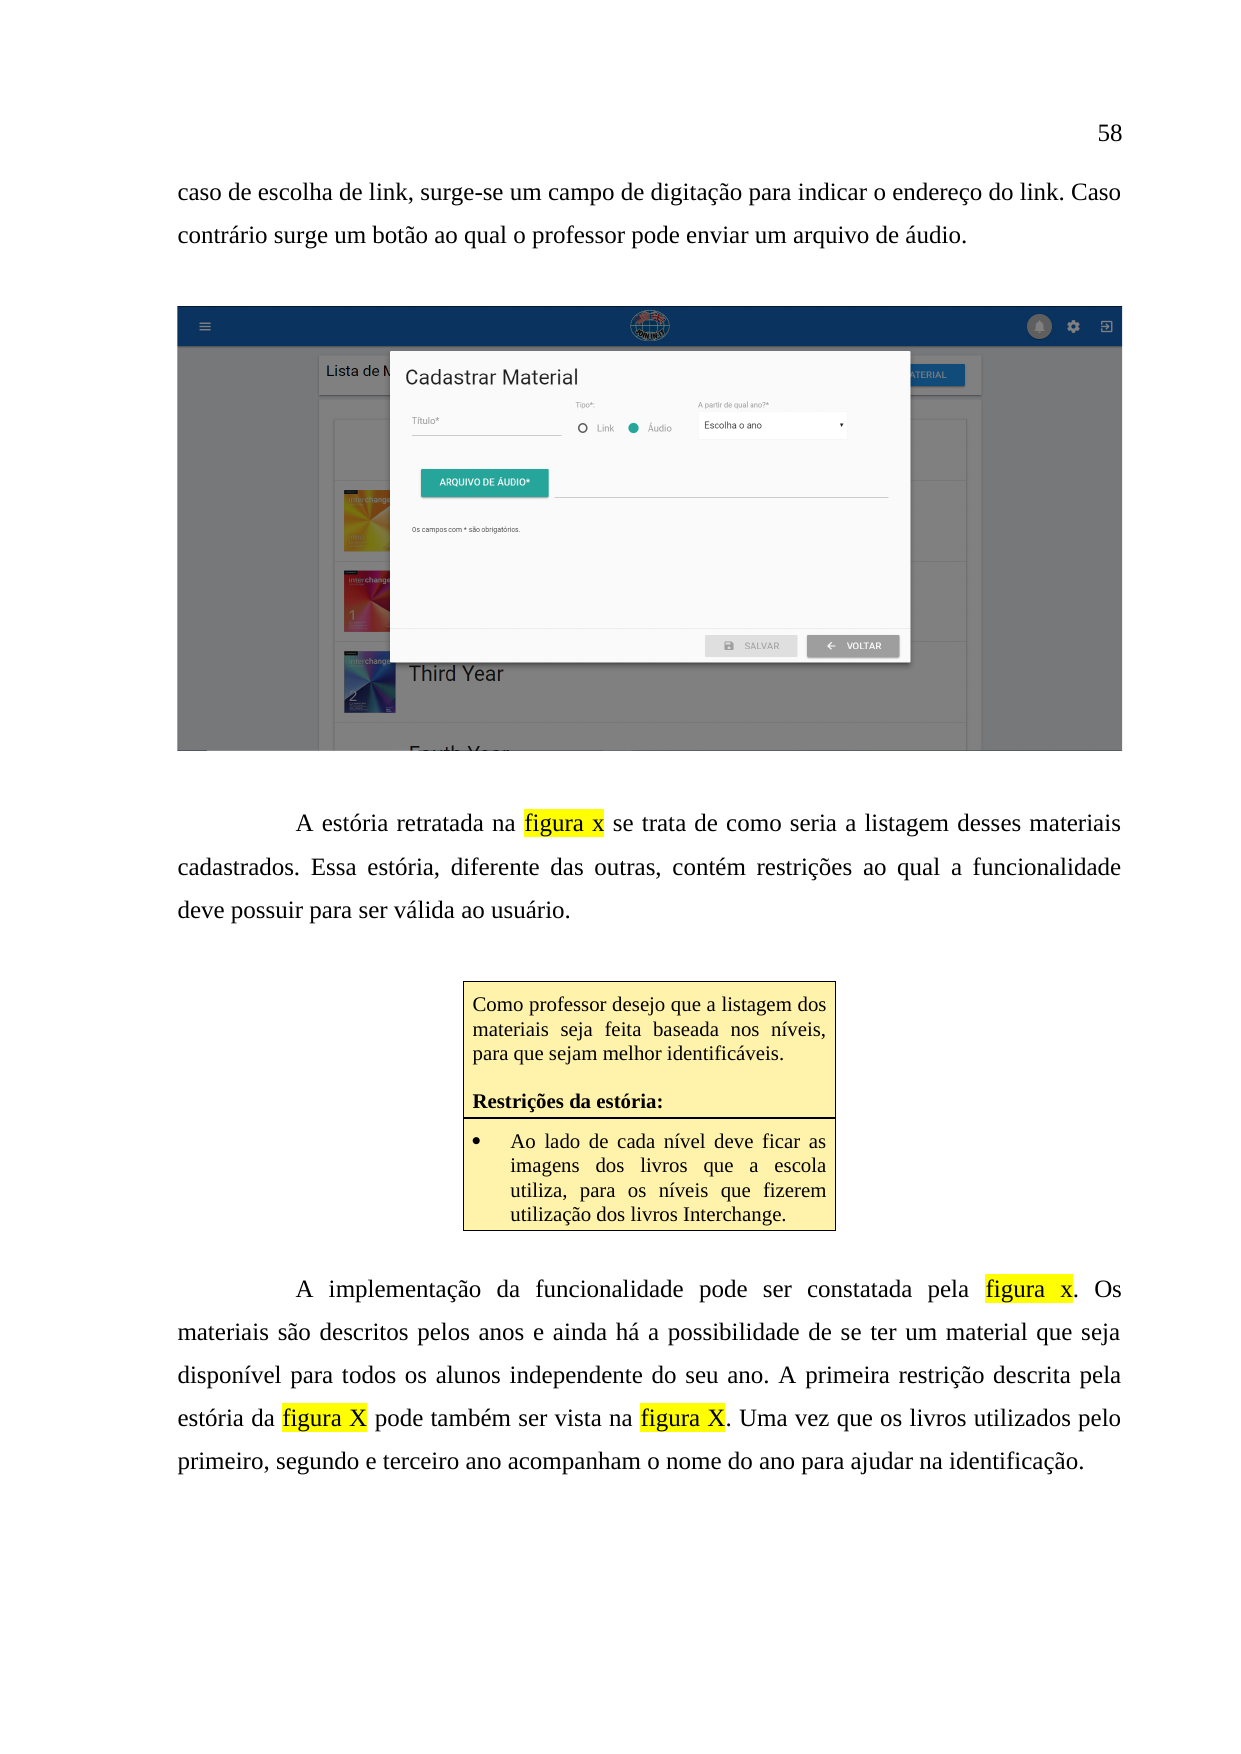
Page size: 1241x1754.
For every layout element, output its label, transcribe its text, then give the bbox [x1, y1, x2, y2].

text Como professor desejo que a listagem dos materiais seja feita baseada nos níveis, para que sejam melhor identificáveis. [464, 982, 835, 1053]
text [177, 177, 1122, 249]
list Ao lado de cada nível deve ficar as imagens dos livros que a escola utiliza, para os níveis que fizerem utilização dos livros Interchange. [464, 1119, 835, 1230]
picture [177, 306, 1123, 751]
text Restrições da estória: [464, 1077, 835, 1117]
text A estória retratada na figura x se trata de como seria a listagem desses materiais cadastrados. Essa estória, diferente das outras, contém restrições ao qual a funcionalidade deve possuir para ser válida ao usuário. [177, 808, 1122, 923]
text A implementação da funcionalidade pode ser constatada pela figura x. Os materiais são descritos pelos anos e ainda há a possibilidade de se ter um material que seja disponível para todos os alunos independente do seu ano. A primeira restrição descrita pela estória da figura X pode também ser vista na figura X. Uma vez que os livros utilizados pelo primeiro, segundo e terceiro ano acompanham o nome do ano para ajudar na identificação. [177, 1274, 1122, 1475]
